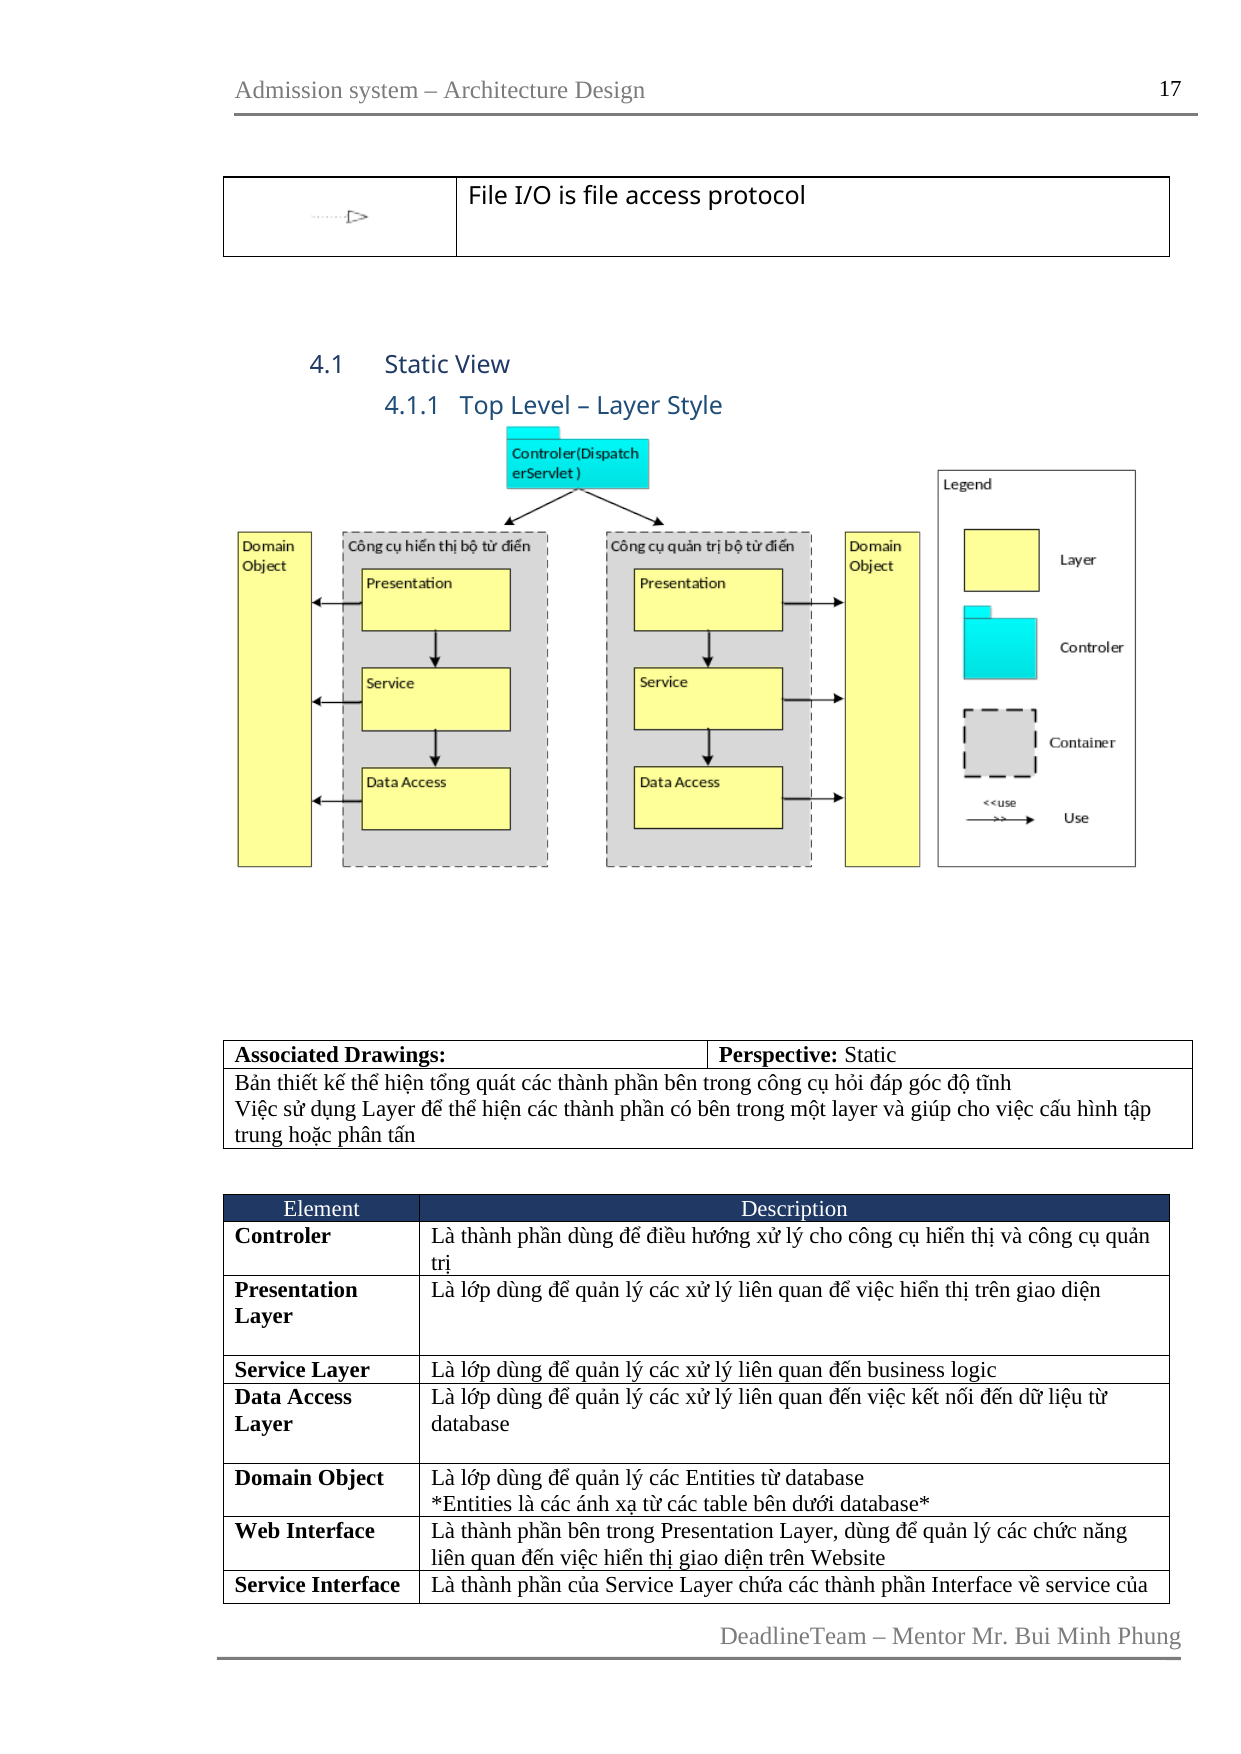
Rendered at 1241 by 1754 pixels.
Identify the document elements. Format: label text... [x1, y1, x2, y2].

table_cell Là thành phần dùng để điều hướng xử lý cho công cụ hiển thị và công cụ quản trị [420, 1222, 1169, 1275]
table_cell Là lớp dùng để quản lý các Entities từ database *Entities là các ánh xạ từ các table bên dưới database* [420, 1464, 1169, 1516]
table_header Element [224, 1195, 419, 1221]
table_header Description [420, 1195, 1169, 1221]
table_cell File I/O is file access protocol [457, 178, 1169, 256]
table_cell Domain Object [224, 1464, 419, 1516]
subtitle Static View [309, 347, 1181, 381]
table_cell Service Interface [224, 1571, 419, 1603]
table_cell Là lớp dùng để quản lý các xử lý liên quan đến business logic [420, 1356, 1169, 1382]
table_cell Service Layer [224, 1356, 419, 1382]
table_header Perspective: Static [708, 1041, 1192, 1067]
subtitle Top Level – Layer Style [384, 388, 1181, 422]
table_cell Web Interface [224, 1517, 419, 1570]
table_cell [420, 1571, 1169, 1603]
table_header Associated Drawings: [224, 1041, 707, 1067]
table_cell Data Access Layer [224, 1384, 419, 1462]
table_cell Controler [224, 1222, 419, 1275]
table_cell Là thành phần bên trong Presentation Layer, dùng để quản lý các chức năng liên quan đến việc hiển thị giao diện trên Website [420, 1517, 1169, 1570]
table_cell Bản thiết kế thể hiện tổng quát các thành phần bên trong công cụ hỏi đáp góc độ tĩnh Việc sử dụng Layer để thể hiện các thành phần có bên trong một layer và giúp cho việc cấu hình tập trung hoặc phân tấn [224, 1069, 1192, 1148]
table_cell Presentation Layer [224, 1276, 419, 1355]
table_cell Là lớp dùng để quản lý các xử lý liên quan đến việc kết nối đến dữ liệu từ database [420, 1384, 1169, 1462]
table_cell [224, 178, 456, 256]
table_cell Là lớp dùng để quản lý các xử lý liên quan để việc hiển thị trên giao diện [420, 1276, 1169, 1355]
